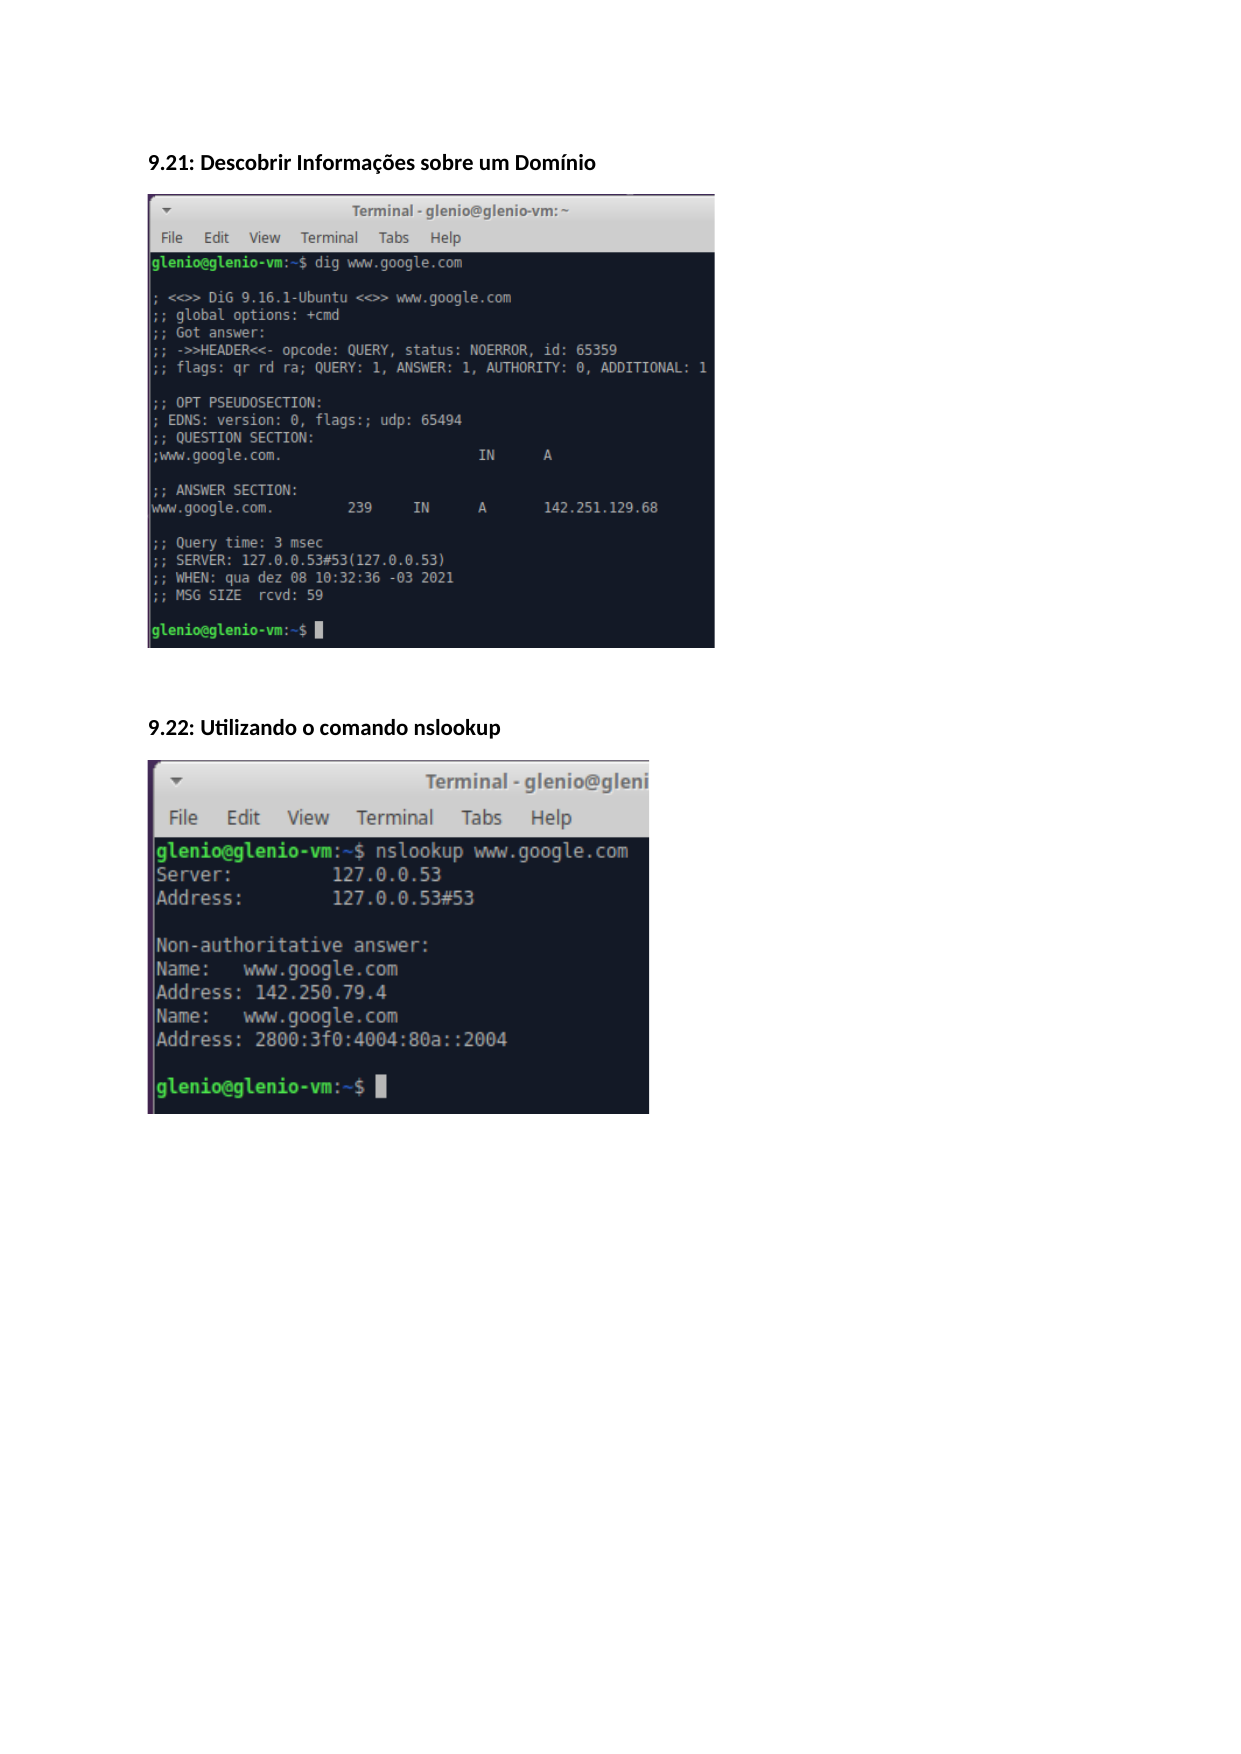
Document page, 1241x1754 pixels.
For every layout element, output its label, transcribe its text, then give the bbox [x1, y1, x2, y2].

picture [147, 760, 650, 1114]
picture [147, 194, 715, 648]
text 9.21: Descobrir Informações sobre um Domínio [148, 148, 1093, 176]
text 9.22: Utilizando o comando nslookup [148, 713, 1093, 741]
